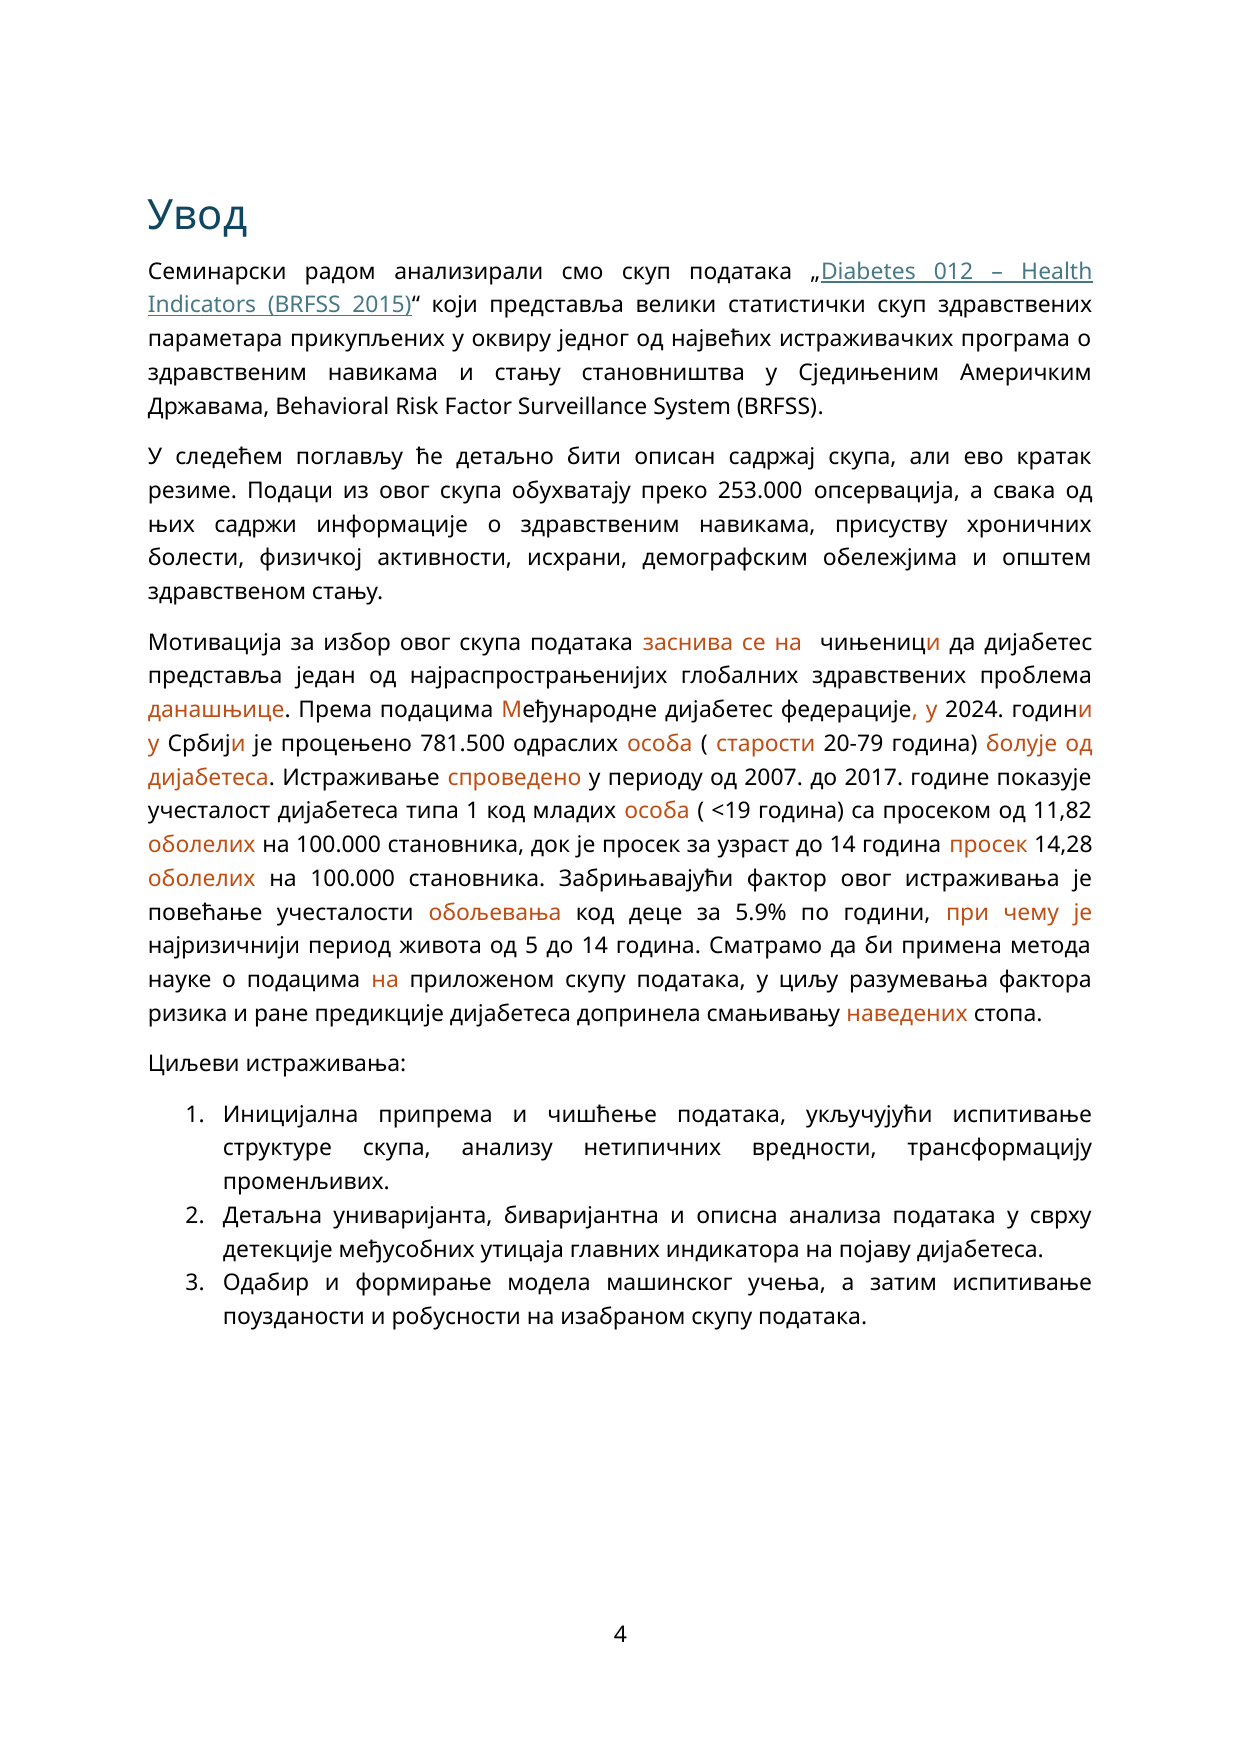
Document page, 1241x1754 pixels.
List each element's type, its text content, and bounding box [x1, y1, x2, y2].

text Циљеви истраживања: [148, 1047, 1093, 1078]
subtitle Увод [148, 185, 1093, 242]
text У следећем поглављу ће детаљно бити описан садржај скупа, али ево кратак резиме. Подаци из овог скупа обухватају преко 253.000 опсервација, а свака од њих садржи информације о здравственим навикама, присуству хроничних болести, физичкој активности, исхрани, демографским обележјима и општем здравственом стању. [148, 440, 1093, 606]
text Семинарски радом анализирали смо скуп података „Diabetes 012 – Health Indicators (BRFSS 2015)“ који представља велики статистички скуп здравствених параметара прикупљених у оквиру једног од највећих истраживачких програма о здравственим навикама и стању становништва у Сједињеним Америчким Државама, Behavioral Risk Factor Surveillance System (BRFSS). [148, 255, 1093, 421]
text Мотивација за избор овог скупа података заснива се на чињеници да дијабетес представља један од најраспрострањенијих глобалних здравствених проблема данашњице. Према подацима Међународне дијабетес федерације, у 2024. години у Србији је процењено 781.500 одраслих особа ( старости 20-79 година) болује од дијабетеса. Истраживање спроведено у периоду од 2007. до 2017. године показује учесталост дијабетеса типа 1 код младих особа ( <19 година) са просеком од 11,82 оболелих на 100.000 становника, док је просек за узраст до 14 година просек 14,28 оболелих на 100.000 становника. Забрињавајући фактор овог истраживања је повећање учесталости обољевања код деце за 5.9% по години, при чему је најризичнији период живота од 5 до 14 година. Сматрамо да би примена метода науке о подацима на приложеном скупу података, у циљу разумевања фактора ризика и ране предикције дијабетеса допринела смањивању наведених стопа. [148, 626, 1093, 1028]
list Детаљна униваријанта, биваријантна и описна анализа података у сврху детекције међусобних утицаја главних индикатора на појаву дијабетеса. [185, 1199, 1093, 1264]
list Иницијална припрема и чишћење података, укључујући испитивање структуре скупа, анализу нетипичних вредности, трансформацију променљивих. [185, 1098, 1093, 1196]
list Одабир и формирање модела машинског учења, а затим испитивање поузданости и робусности на изабраном скупу података. [185, 1266, 1093, 1331]
